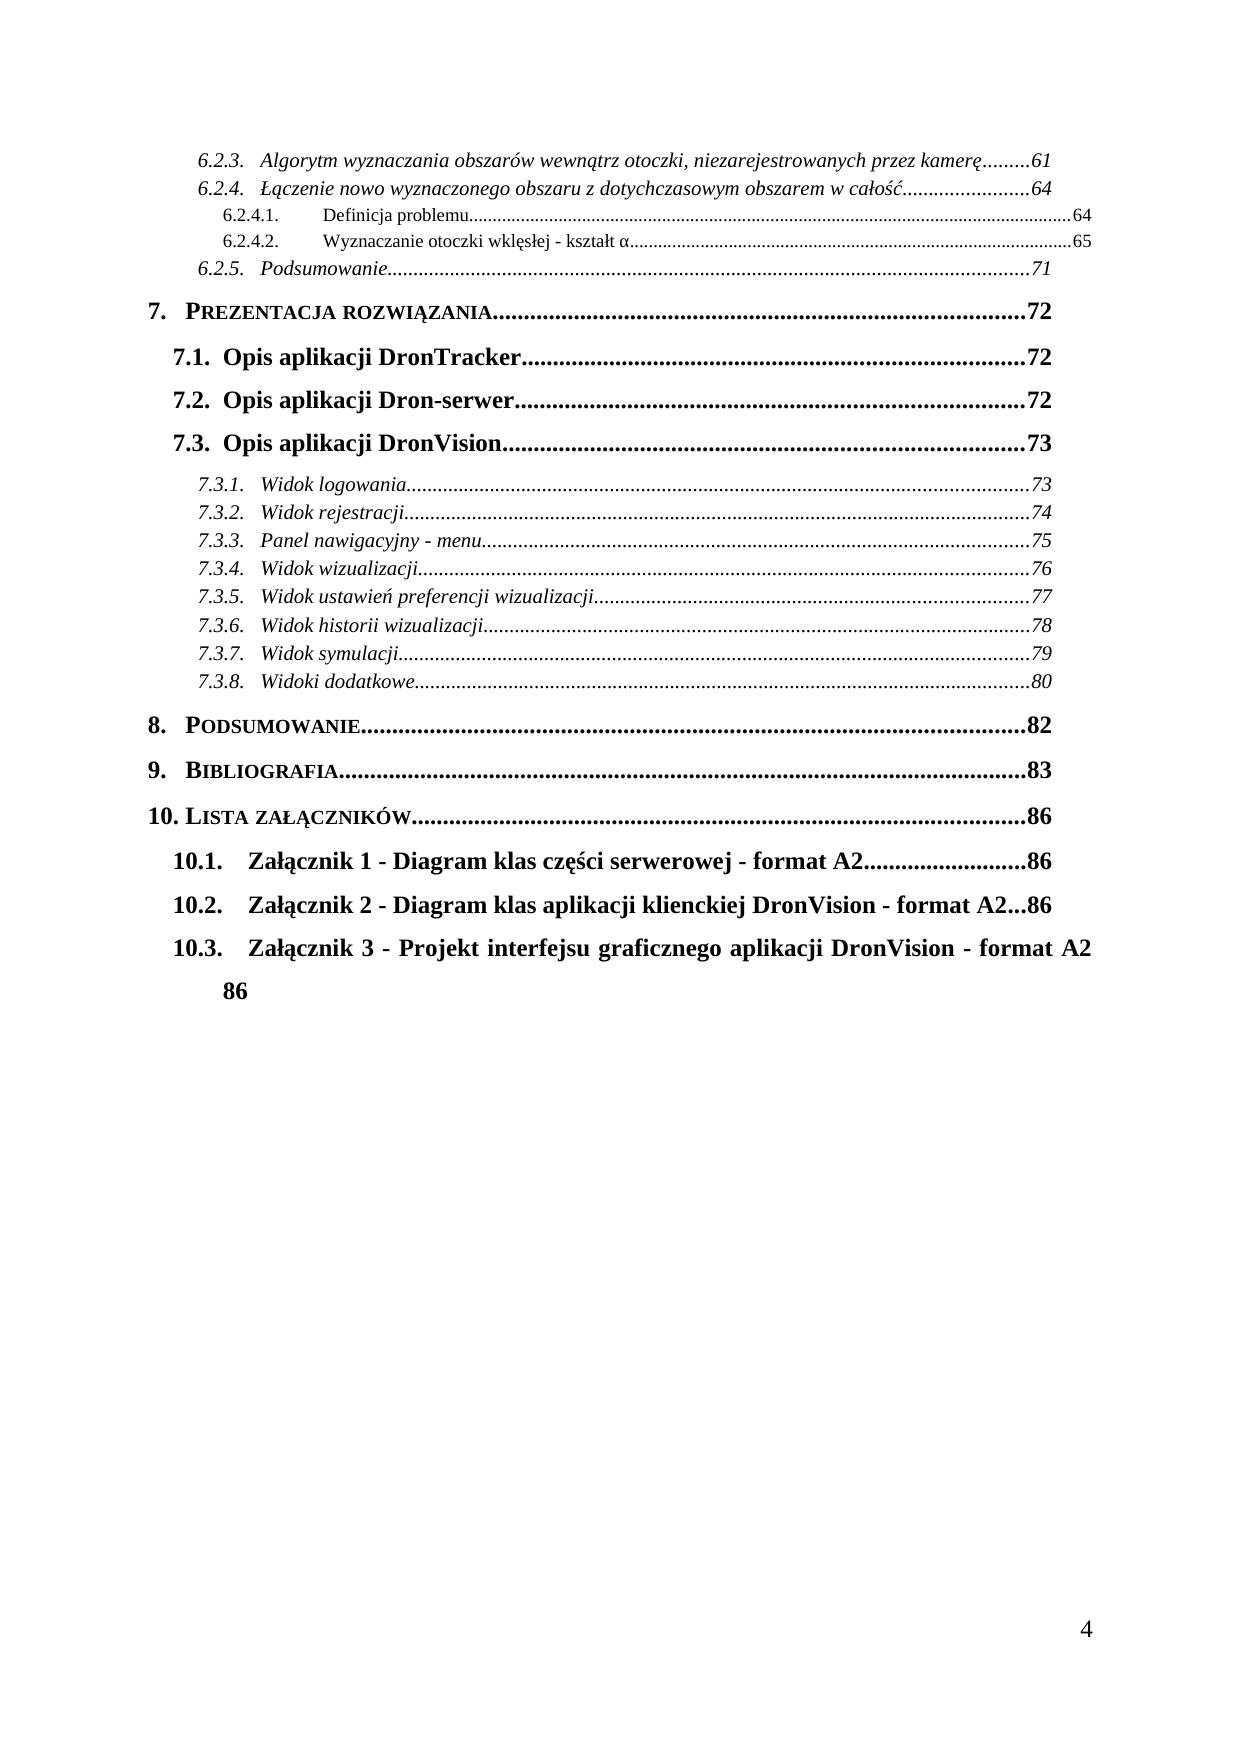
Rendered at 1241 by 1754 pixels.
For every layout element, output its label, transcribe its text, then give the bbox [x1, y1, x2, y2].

text 7.3.4. Widok wizualizacji 76 [198, 556, 1092, 580]
text 7.1. Opis aplikacji DronTracker 72 [173, 342, 1092, 371]
text 6.2.4.2. Wyznaczanie otoczki wklęsłej - kształt α 65 [223, 230, 1092, 251]
text 9. Bibliografia 83 [148, 755, 1092, 784]
text 6.2.4. Łączenie nowo wyznaczonego obszaru z dotychczasowym obszarem w całość 64 [198, 176, 1092, 200]
text 7.3.5. Widok ustawień preferencji wizualizacji 77 [198, 584, 1092, 608]
text 10.3. Załącznik 3 - Projekt interfejsu graficznego aplikacji DronVision - format A2 86 [173, 933, 1092, 1005]
text 7.3.2. Widok rejestracji 74 [198, 500, 1092, 524]
text 7.3. Opis aplikacji DronVision 73 [173, 428, 1092, 457]
text 7.3.6. Widok historii wizualizacji 78 [198, 613, 1092, 637]
text 10.1. Załącznik 1 - Diagram klas części serwerowej - format A2 86 [173, 846, 1092, 875]
text 7. Prezentacja rozwiązania 72 [148, 296, 1092, 325]
text 10. Lista załączników 86 [148, 801, 1092, 830]
text 7.3.7. Widok symulacji 79 [198, 641, 1092, 665]
text 10.2. Załącznik 2 - Diagram klas aplikacji klienckiej DronVision - format A2 86 [173, 890, 1092, 918]
text 7.2. Opis aplikacji Dron-serwer 72 [173, 385, 1092, 414]
text 6.2.4.1. Definicja problemu 64 [223, 204, 1092, 226]
text 7.3.3. Panel nawigacyjny - menu 75 [198, 528, 1092, 552]
text 6.2.3. Algorytm wyznaczania obszarów wewnątrz otoczki, niezarejestrowanych przez kamerę 61 [198, 148, 1092, 172]
text 6.2.5. Podsumowanie 71 [198, 256, 1092, 280]
text 7.3.8. Widoki dodatkowe 80 [198, 669, 1092, 693]
text 8. Podsumowanie 82 [148, 710, 1092, 739]
text 7.3.1. Widok logowania 73 [198, 472, 1092, 496]
